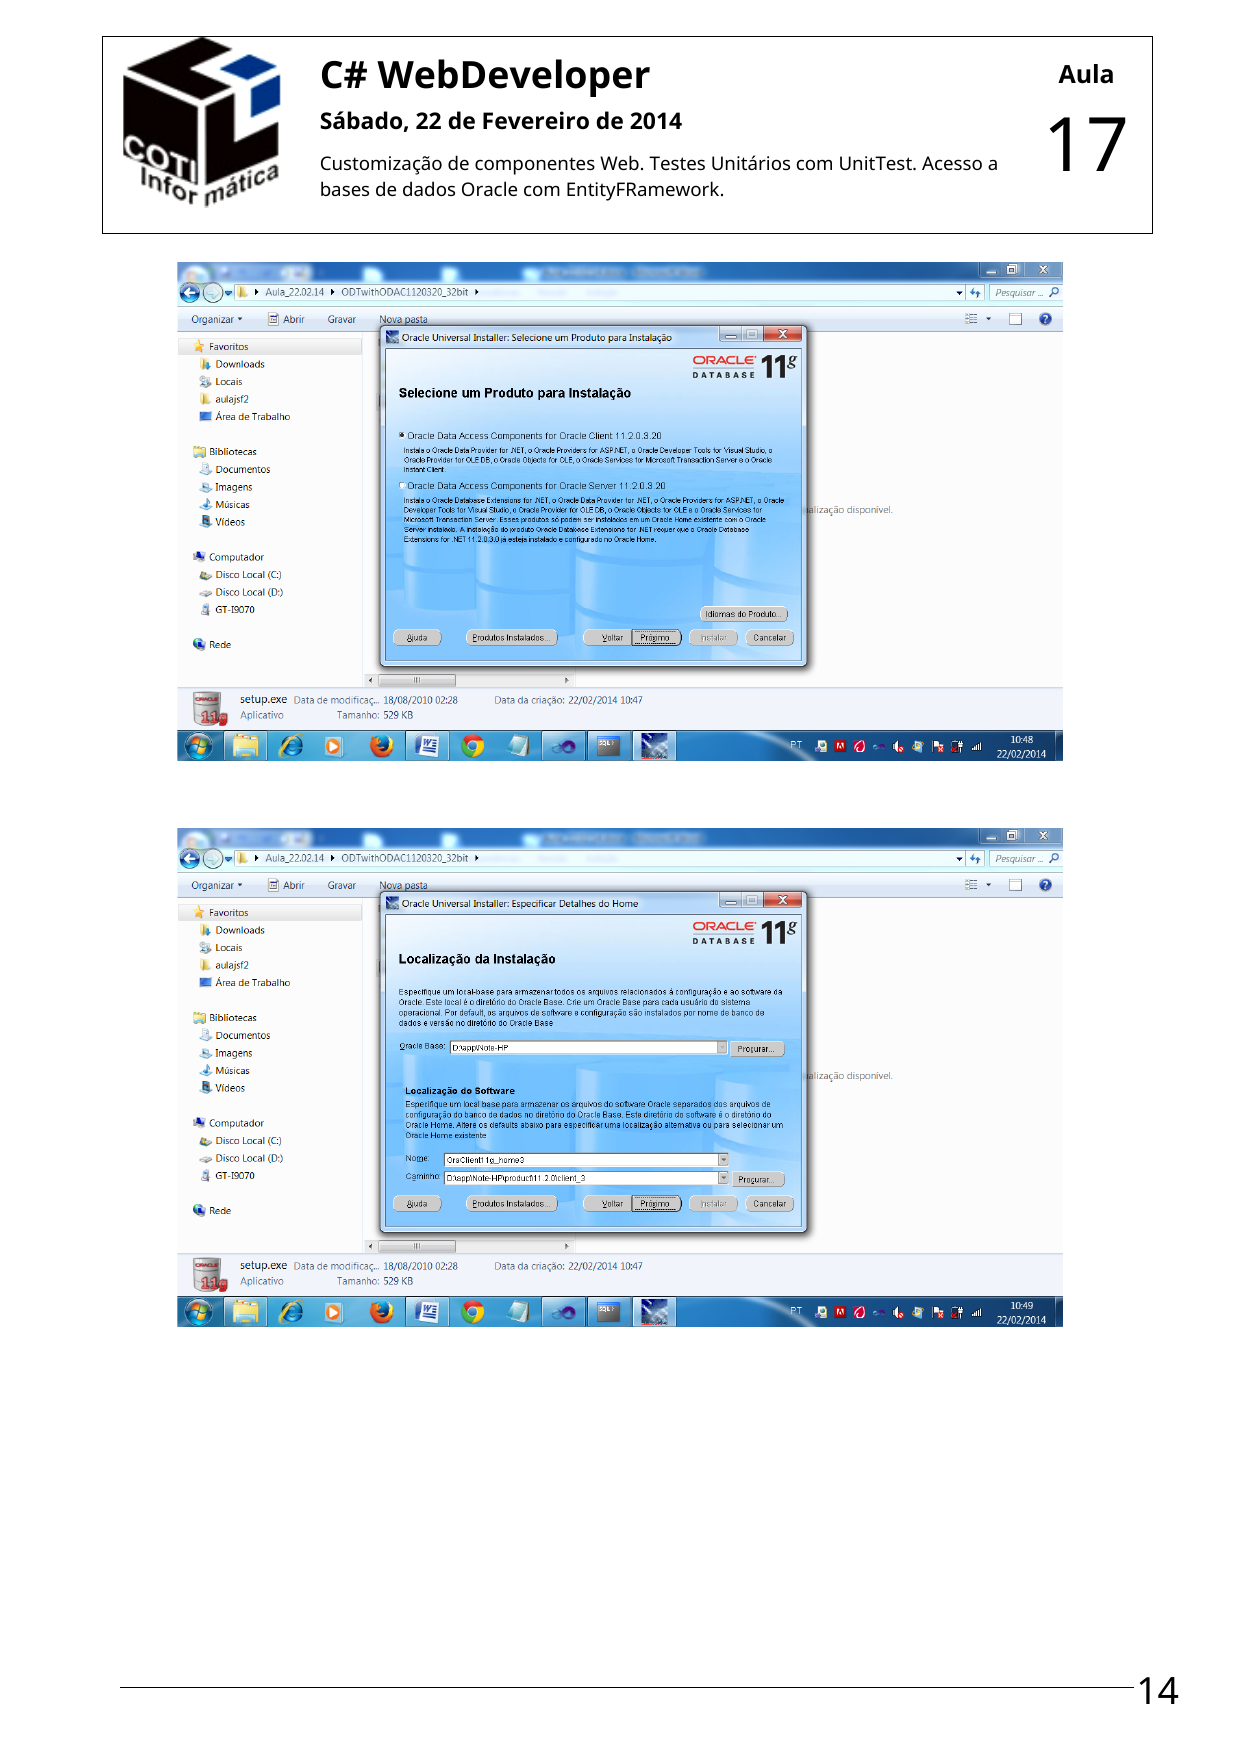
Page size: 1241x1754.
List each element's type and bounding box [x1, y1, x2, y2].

picture [177, 828, 1063, 1327]
picture [177, 262, 1063, 761]
